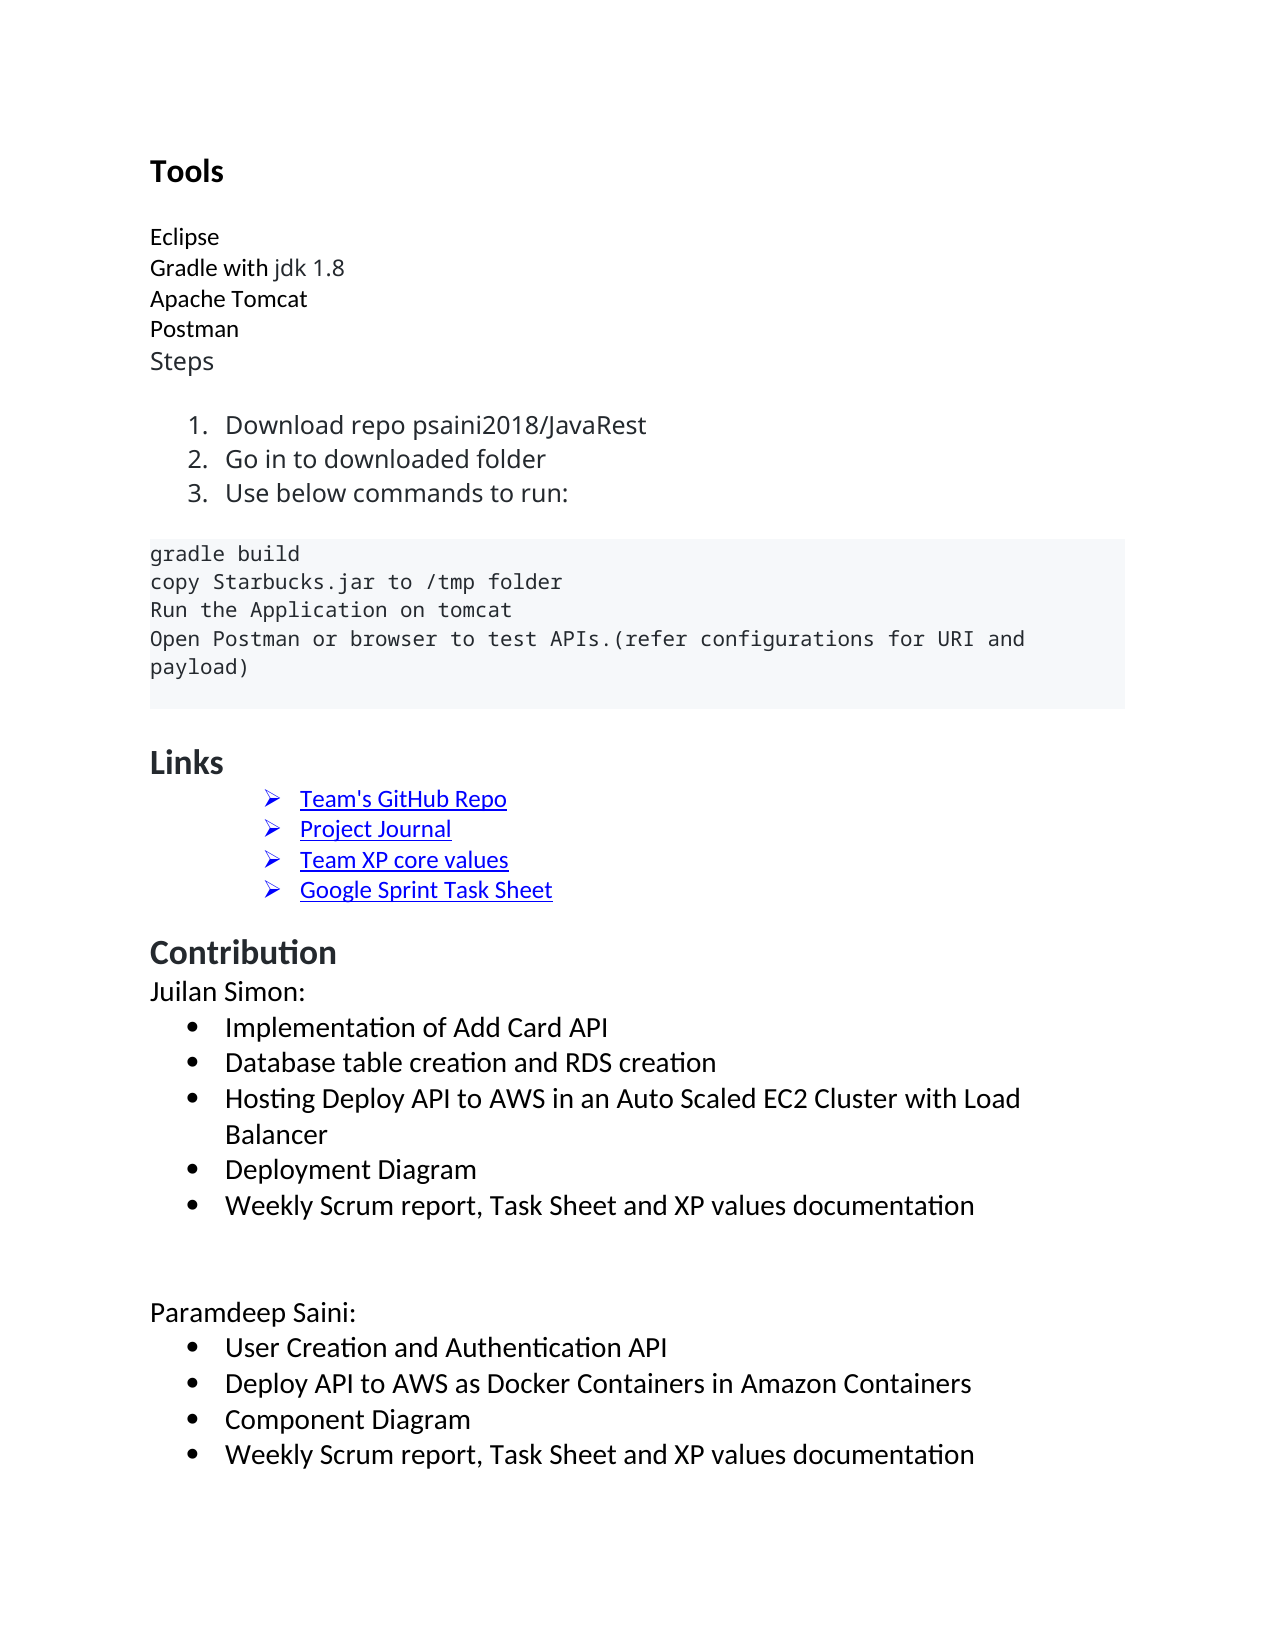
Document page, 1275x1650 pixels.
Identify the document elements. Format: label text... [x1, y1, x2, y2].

list User Creation and Authentication API [187, 1329, 1125, 1365]
text copy Starbucks.jar to /tmp folder [150, 567, 1125, 596]
list Component Diagram [187, 1401, 1125, 1436]
text Paramdeep Saini: [150, 1294, 1125, 1329]
list Google Sprint Task Sheet [262, 874, 1125, 905]
list Team XP core values [262, 844, 1125, 874]
list Implementation of Add Card API [187, 1009, 1125, 1044]
list Deployment Diagram [187, 1151, 1125, 1187]
list Hosting Deploy API to AWS in an Auto Scaled EC2 Cluster with Load Balancer [187, 1080, 1125, 1151]
list Database table creation and RDS creation [187, 1044, 1125, 1080]
text Links [150, 709, 1125, 783]
list Download repo psaini2018/JavaRest [187, 407, 1125, 441]
text Contribution [150, 930, 1125, 973]
text Open Postman or browser to test APIs.(refer configurations for URI and payload) [150, 624, 1125, 681]
text Apache Tomcat [150, 283, 1125, 313]
text Tools Eclipse [150, 150, 1125, 252]
text Run the Application on tomcat [150, 596, 1125, 624]
text gradle build [150, 539, 1125, 567]
text Gradle with jdk 1.8 [150, 252, 1125, 283]
list Weekly Scrum report, Task Sheet and XP values documentation [187, 1187, 1125, 1223]
text Postman Steps [150, 313, 1125, 378]
list Project Journal [262, 813, 1125, 844]
list Deploy API to AWS as Docker Containers in Amazon Containers [187, 1365, 1125, 1401]
list Go in to downloaded folder [187, 441, 1125, 475]
list Team's GitHub Repo [262, 783, 1125, 813]
list Use below commands to run: [187, 475, 1125, 509]
list Weekly Scrum report, Task Sheet and XP values documentation [187, 1436, 1125, 1472]
text Juilan Simon: [150, 973, 1125, 1009]
